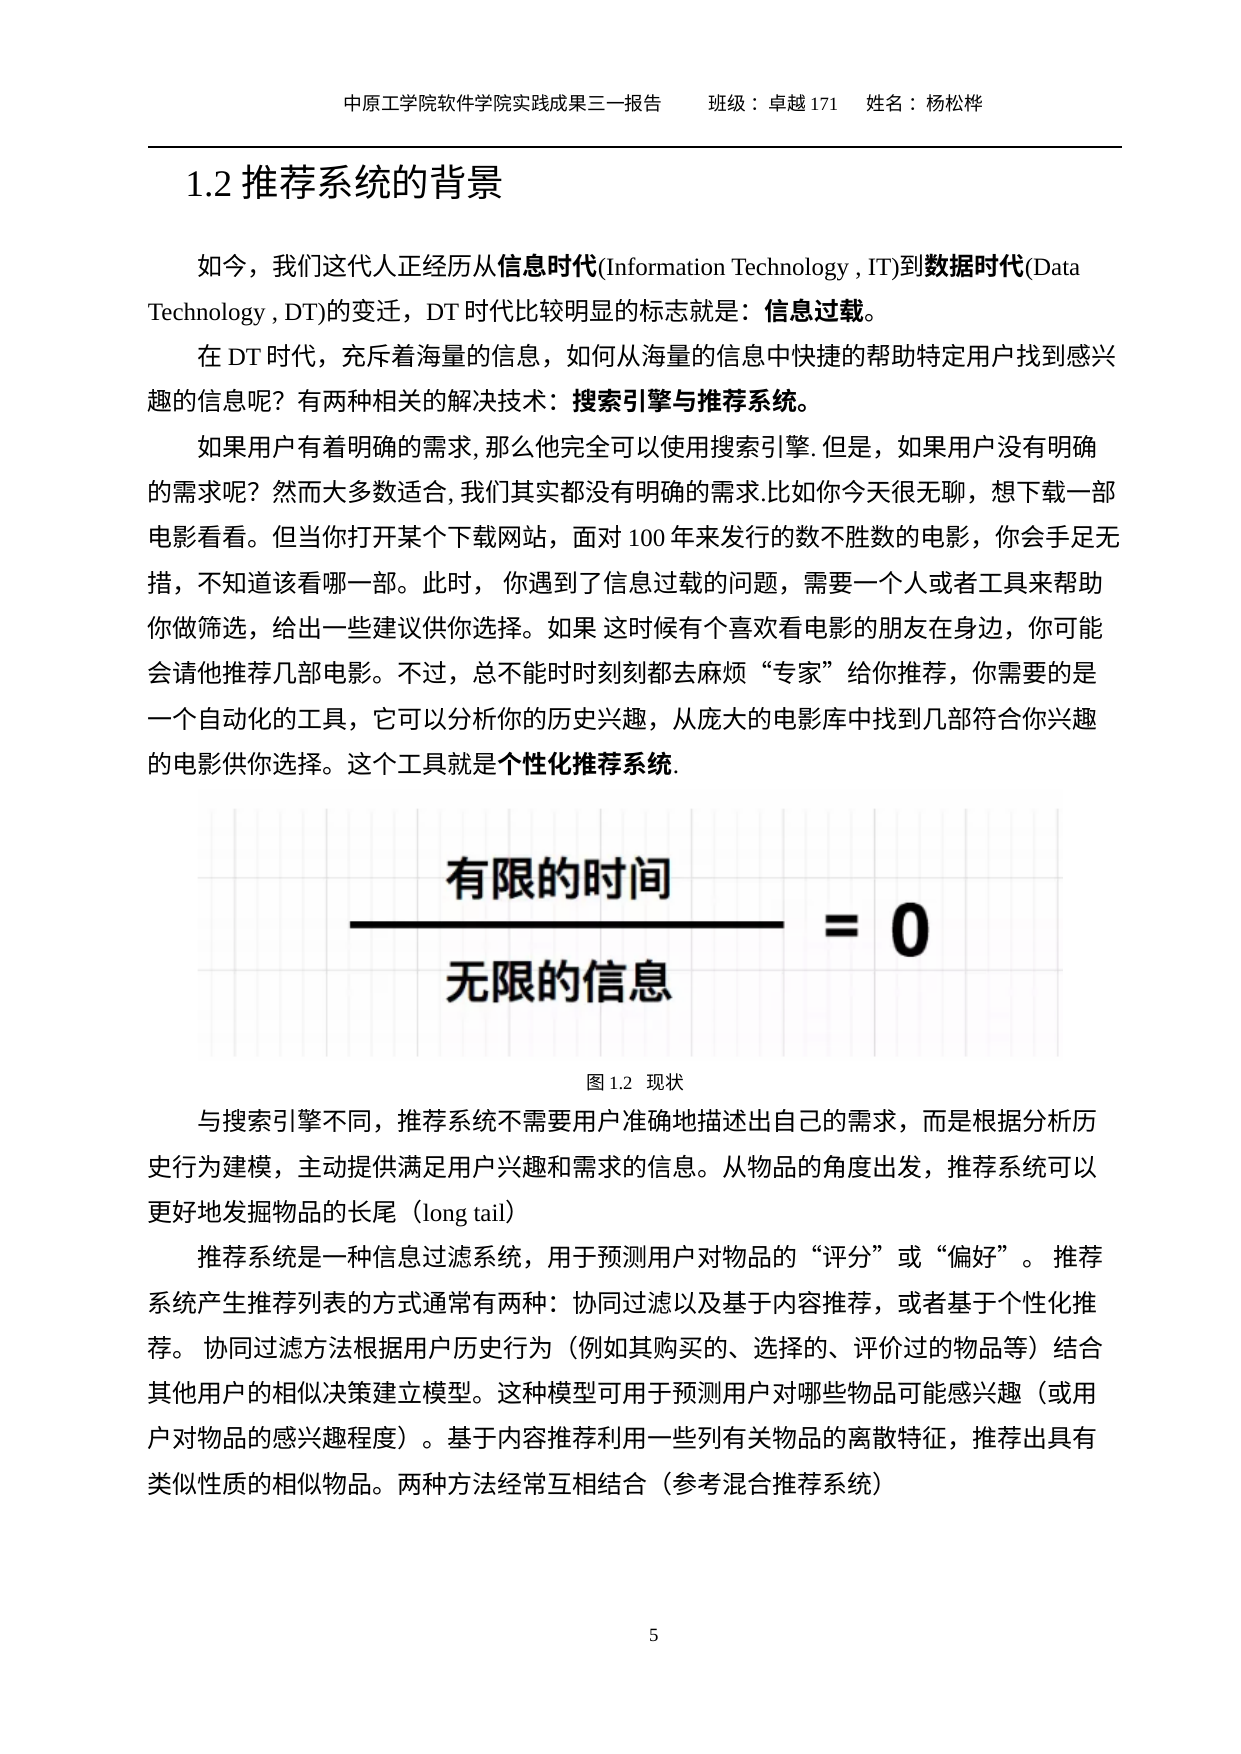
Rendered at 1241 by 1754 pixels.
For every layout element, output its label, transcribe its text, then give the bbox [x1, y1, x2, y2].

text 在DT时代，充斥着海量的信息，如何从海量的信息中快捷的帮助特定用户找到感兴趣的信息呢？有两种相关的解决技术：搜索引擎与推荐系统。 [148, 337, 1122, 418]
text 如今，我们这代人正经历从信息时代(Information Technology , IT)到数据时代(Data Technology , DT)的变迁，DT时代比较明显的标志就是：信息过载。 [148, 246, 1122, 327]
text 推荐系统是一种信息过滤系统，用于预测用户对物品的“评分”或“偏好”。 推荐系统产生推荐列表的方式通常有两种：协同过滤以及基于内容推荐，或者基于个性化推荐。 协同过滤方法根据用户历史行为（例如其购买的、选择的、评价过的物品等）结合其他用户的相似决策建立模型。这种模型可用于预测用户对哪些物品可能感兴趣（或用户对物品的感兴趣程度）。基于内容推荐利用一些列有关物品的离散特征，推荐出具有类似性质的相似物品。两种方法经常互相结合（参考混合推荐系统） [148, 1238, 1122, 1501]
text 与搜索引擎不同，推荐系统不需要用户准确地描述出自己的需求，而是根据分析历史行为建模，主动提供满足用户兴趣和需求的信息。从物品的角度出发，推荐系统可以更好地发掘物品的长尾（long tail） [148, 1102, 1122, 1229]
picture [197, 789, 1063, 1061]
text 图 1.2 现状 [148, 1068, 1122, 1095]
text 如果用户有着明确的需求, 那么他完全可以使用搜索引擎. 但是，如果用户没有明确的需求呢？然而大多数适合, 我们其实都没有明确的需求.比如你今天很无聊，想下载一部电影看看。但当你打开某个下载网站，面对100年来发行的数不胜数的电影，你会手足无措，不知道该看哪一部。此时， 你遇到了信息过载的问题，需要一个人或者工具来帮助你做筛选，给出一些建议供你选择。如果 这时候有个喜欢看电影的朋友在身边，你可能会请他推荐几部电影。不过，总不能时时刻刻都去麻烦“专家”给你推荐，你需要的是一个自动化的工具，它可以分析你的历史兴趣，从庞大的电影库中找到几部符合你兴趣的电影供你选择。这个工具就是个性化推荐系统. [148, 427, 1122, 781]
subtitle 1.2 推荐系统的背景 [148, 153, 1122, 207]
